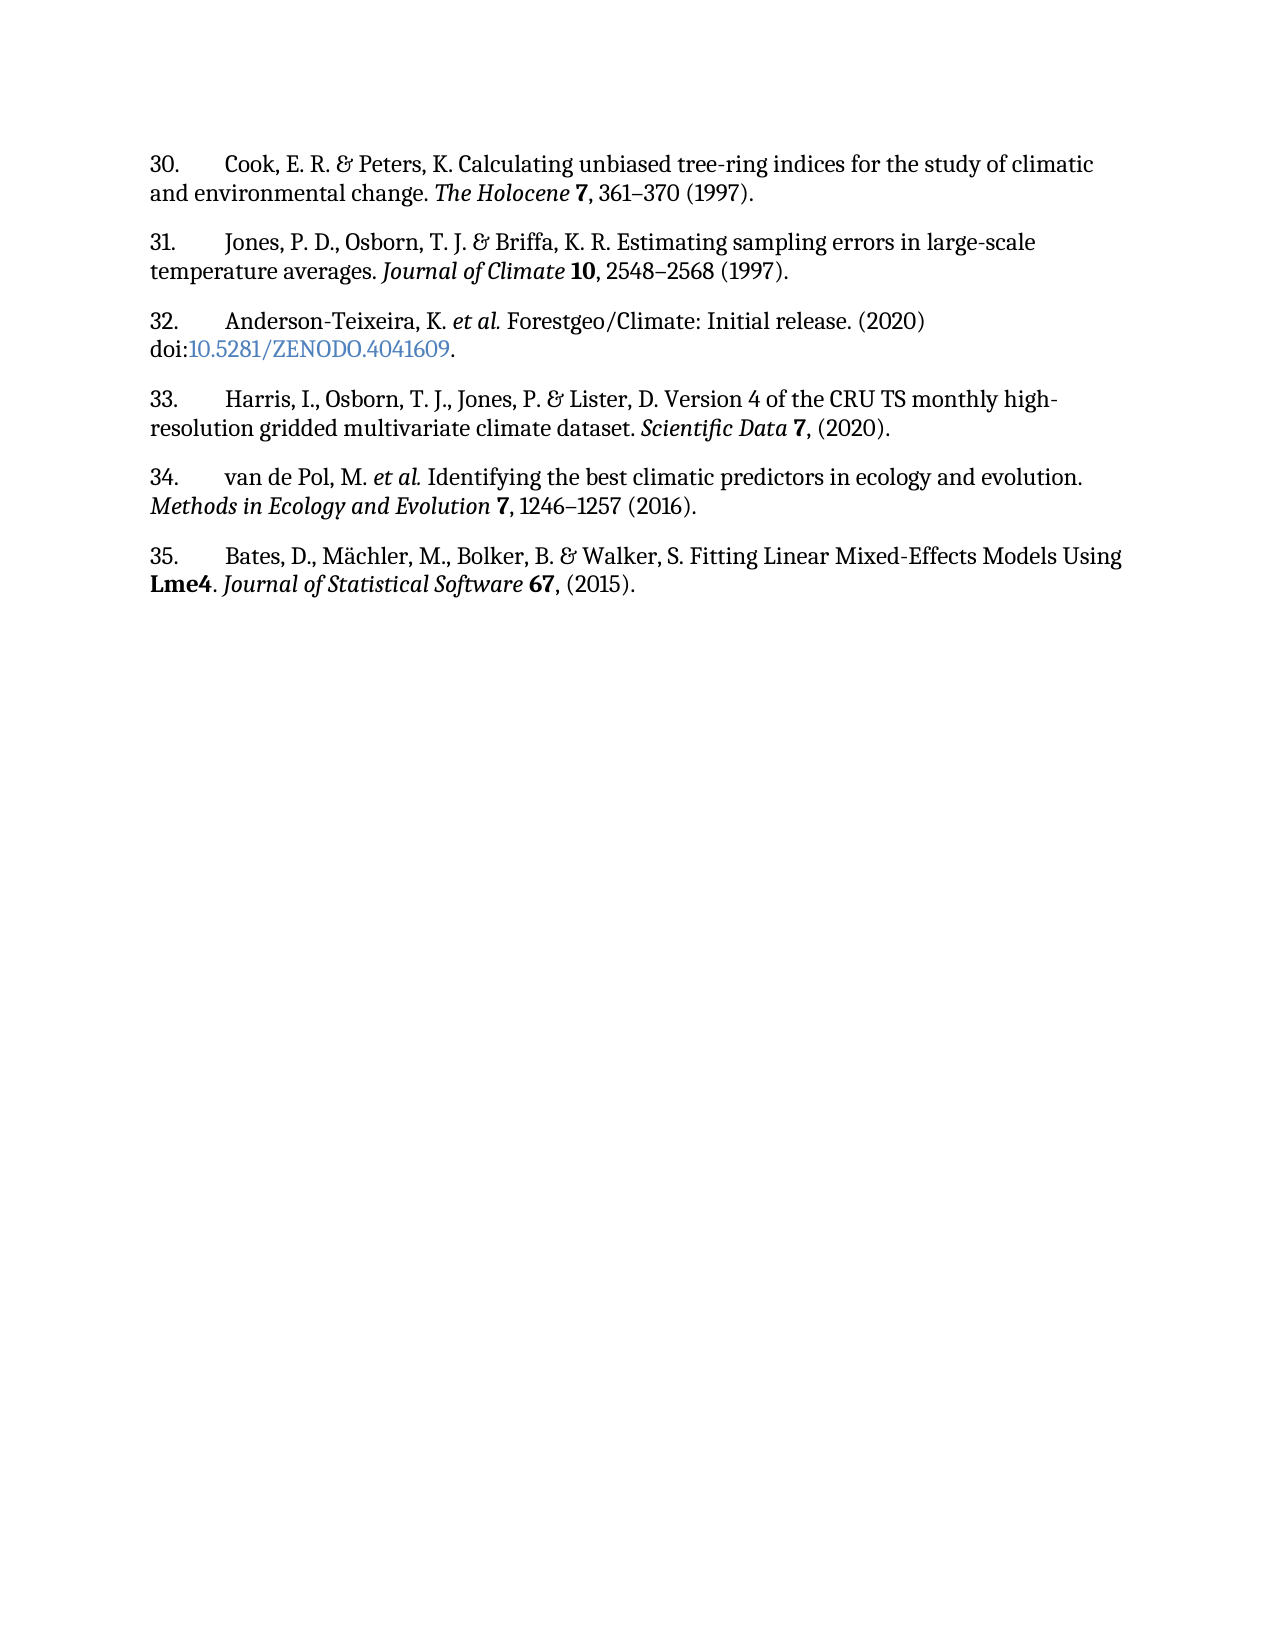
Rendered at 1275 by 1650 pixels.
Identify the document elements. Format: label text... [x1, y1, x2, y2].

text 30. Cook, E. R. & Peters, K. Calculating unbiased tree-ring indices for the study of climatic and environmental change. The Holocene 7, 361–370 (1997). [150, 150, 1125, 207]
text 35. Bates, D., Mächler, M., Bolker, B. & Walker, S. Fitting Linear Mixed-Effects Models Using Lme4. Journal of Statistical Software 67, (2015). [150, 542, 1125, 599]
text 34. van de Pol, M. et al. Identifying the best climatic predictors in ecology and evolution. Methods in Ecology and Evolution 7, 1246–1257 (2016). [150, 463, 1125, 521]
text 32. Anderson-Teixeira, K. et al. Forestgeo/Climate: Initial release. (2020) doi:10.5281/ZENODO.4041609. [150, 307, 1125, 364]
text 33. Harris, I., Osborn, T. J., Jones, P. & Lister, D. Version 4 of the CRU TS monthly high-resolution gridded multivariate climate dataset. Scientific Data 7, (2020). [150, 385, 1125, 442]
text 31. Jones, P. D., Osborn, T. J. & Briffa, K. R. Estimating sampling errors in large-scale temperature averages. Journal of Climate 10, 2548–2568 (1997). [150, 228, 1125, 286]
